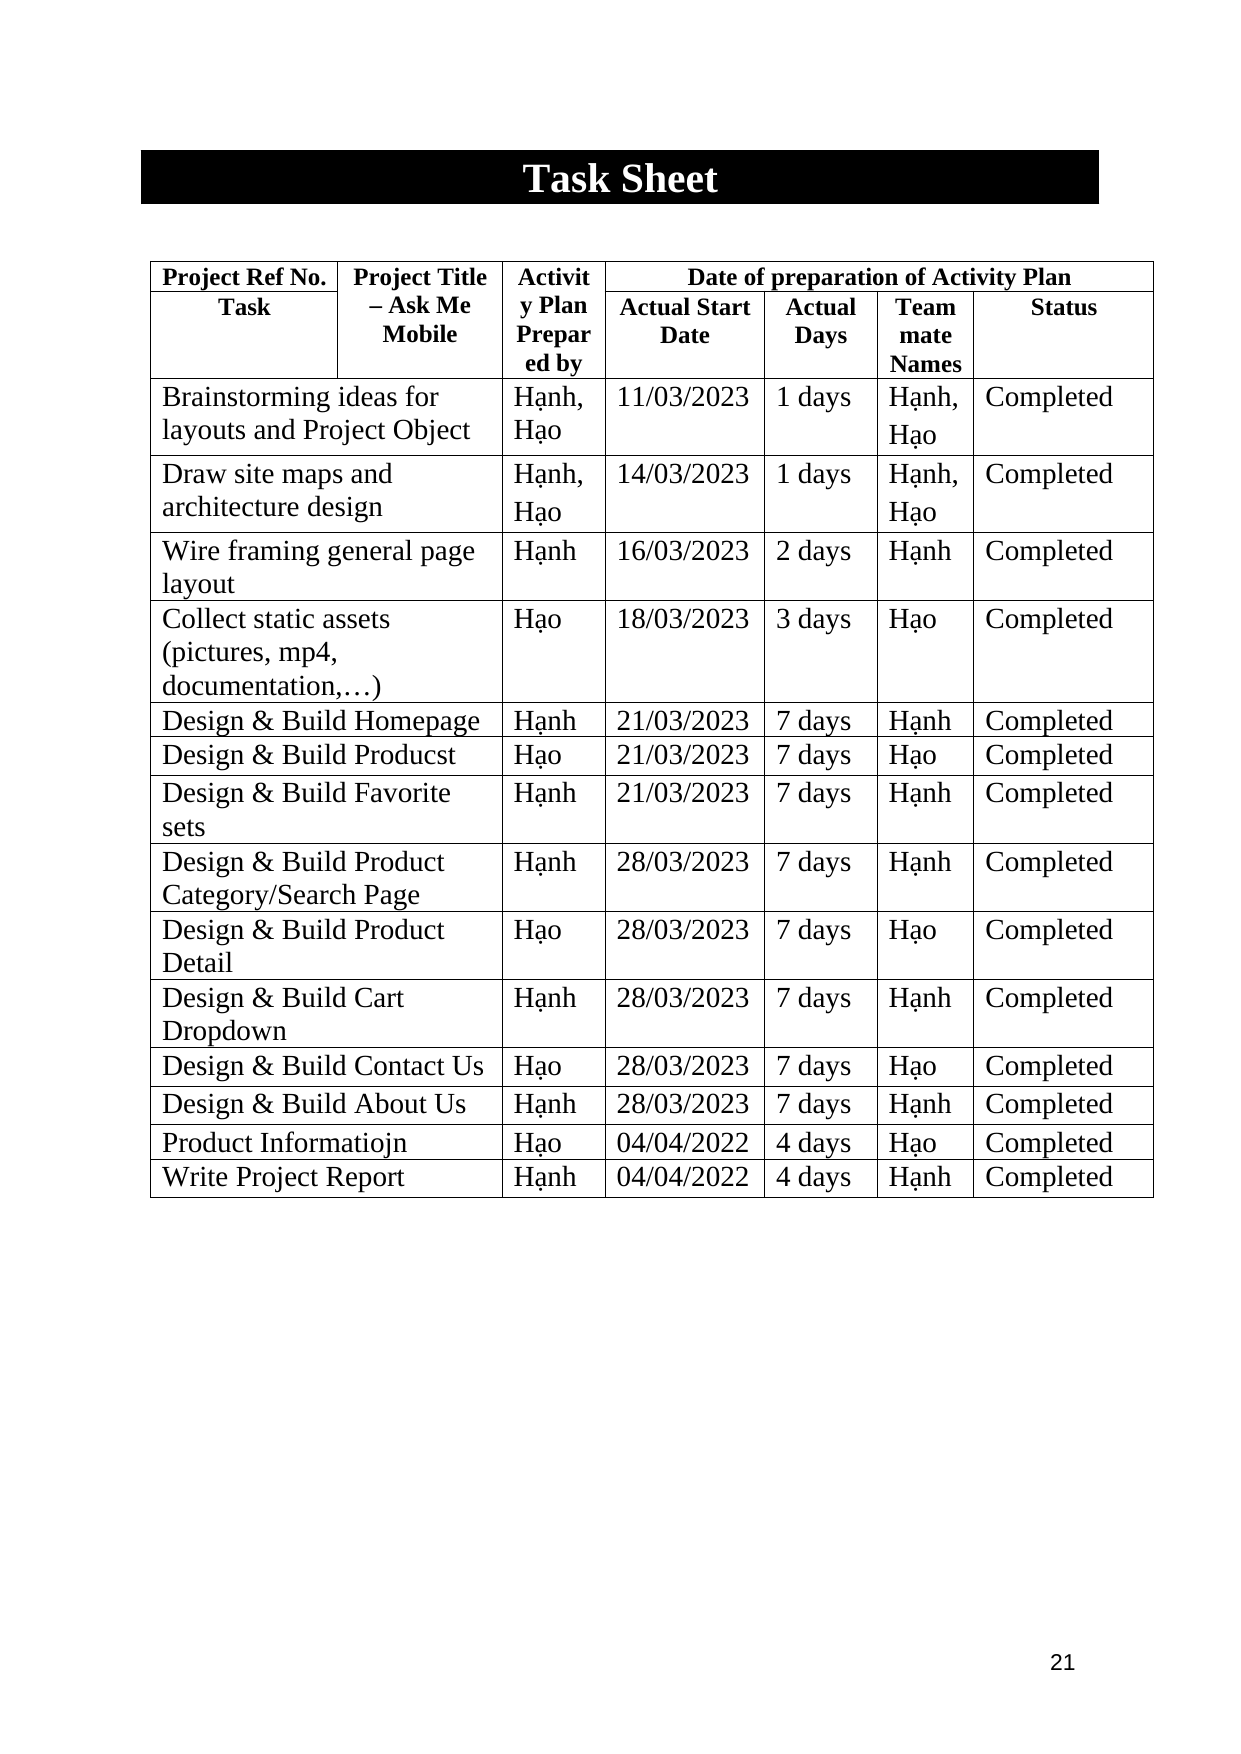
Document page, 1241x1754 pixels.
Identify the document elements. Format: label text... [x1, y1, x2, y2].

table_cell Design & Build Producst [151, 737, 502, 774]
table_cell Design & Build Product Detail [151, 912, 502, 979]
table_cell Hạnh [503, 533, 605, 600]
table_cell 04/04/2022 [606, 1160, 764, 1197]
table_cell Hạo [503, 912, 605, 979]
table_cell Design & Build About Us [151, 1087, 502, 1124]
table_cell 04/04/2022 [606, 1125, 764, 1158]
table_cell Hạnh [503, 1087, 605, 1124]
table_cell Write Project Report [151, 1160, 502, 1197]
table_cell Hạnh [503, 980, 605, 1047]
table_cell 3 days [765, 601, 877, 702]
table_cell 7 days [765, 1048, 877, 1086]
table_cell Draw site maps and architecture design [151, 456, 502, 532]
table_cell Hạnh [878, 703, 973, 736]
table_cell Completed [974, 1125, 1153, 1158]
subtitle Task Sheet [142, 151, 1098, 203]
table_cell 14/03/2023 [606, 456, 764, 532]
table_cell Hạo [503, 737, 605, 774]
table_cell Completed [974, 379, 1153, 455]
table_cell Completed [974, 776, 1153, 843]
table_cell Hạo [878, 737, 973, 774]
table_cell Design & Build Contact Us [151, 1048, 502, 1086]
table_cell Completed [974, 980, 1153, 1047]
table_cell Status [974, 292, 1153, 378]
table_cell 28/03/2023 [606, 1087, 764, 1124]
table_cell Completed [974, 703, 1153, 736]
table_cell Hạnh [878, 844, 973, 911]
table_cell Hạnh [503, 776, 605, 843]
table_cell 7 days [765, 737, 877, 774]
table_cell Completed [974, 912, 1153, 979]
table_cell Hạo [878, 912, 973, 979]
table_cell Completed [974, 456, 1153, 532]
table_cell 28/03/2023 [606, 980, 764, 1047]
table_cell Hạnh [878, 1160, 973, 1197]
table_cell Collect static assets (pictures, mp4, documentation,…) [151, 601, 502, 702]
table_cell Hạnh, Hạo [503, 379, 605, 455]
table_cell Completed [974, 601, 1153, 702]
table_cell Design & Build Favorite sets [151, 776, 502, 843]
table_cell Hạo [878, 1125, 973, 1158]
table_cell Design & Build Homepage [151, 703, 502, 736]
table_cell Hạnh [878, 776, 973, 843]
table_header Project Ref No. [151, 262, 337, 291]
table_cell Task [151, 292, 337, 378]
table_cell Brainstorming ideas for layouts and Project Object [151, 379, 502, 455]
table_cell 2 days [765, 533, 877, 600]
table_cell 4 days [765, 1160, 877, 1197]
table_cell Actual Start Date [606, 292, 764, 378]
table_cell 16/03/2023 [606, 533, 764, 600]
table_cell Hạo [503, 601, 605, 702]
table_cell 7 days [765, 703, 877, 736]
table_cell Actual Days [765, 292, 877, 378]
table_cell Completed [974, 737, 1153, 774]
table_cell 28/03/2023 [606, 844, 764, 911]
table_cell 4 days [765, 1125, 877, 1158]
table_cell Design & Build Cart Dropdown [151, 980, 502, 1047]
table_cell Completed [974, 1087, 1153, 1124]
table_cell Product Informatiojn [151, 1125, 502, 1158]
table_header Date of preparation of Activity Plan [606, 262, 1153, 291]
table_header Project Title – Ask Me Mobile [338, 262, 502, 378]
table_cell 7 days [765, 980, 877, 1047]
table_cell Wire framing general page layout [151, 533, 502, 600]
table_header Activity Plan Prepared by [503, 262, 605, 378]
table_cell 28/03/2023 [606, 1048, 764, 1086]
table_cell Completed [974, 1048, 1153, 1086]
table_cell Teammate Names [878, 292, 973, 378]
table_cell Hạnh [878, 533, 973, 600]
table_cell 7 days [765, 912, 877, 979]
table_cell Hạo [503, 1125, 605, 1158]
table_cell Hạo [878, 601, 973, 702]
table_cell Completed [974, 844, 1153, 911]
table_cell Hạnh [878, 1087, 973, 1124]
table_cell 21/03/2023 [606, 703, 764, 736]
table_cell Hạnh, Hạo [503, 456, 605, 532]
table_cell 1 days [765, 379, 877, 455]
table_cell 1 days [765, 456, 877, 532]
table_cell 7 days [765, 844, 877, 911]
table_cell Hạnh, Hạo [878, 379, 973, 455]
table_cell 18/03/2023 [606, 601, 764, 702]
table_cell Hạnh [503, 703, 605, 736]
table_cell 7 days [765, 1087, 877, 1124]
table_cell 11/03/2023 [606, 379, 764, 455]
table_cell Hạnh [503, 1160, 605, 1197]
table_cell Completed [974, 533, 1153, 600]
table_cell Hạnh [503, 844, 605, 911]
table_cell 21/03/2023 [606, 737, 764, 774]
table_cell Hạo [878, 1048, 973, 1086]
table_cell Design & Build Product Category/Search Page [151, 844, 502, 911]
table_cell Completed [974, 1160, 1153, 1197]
table_cell 28/03/2023 [606, 912, 764, 979]
table_cell Hạnh [878, 980, 973, 1047]
table_cell 7 days [765, 776, 877, 843]
table_cell 21/03/2023 [606, 776, 764, 843]
table_cell Hạnh, Hạo [878, 456, 973, 532]
table_cell Hạo [503, 1048, 605, 1086]
